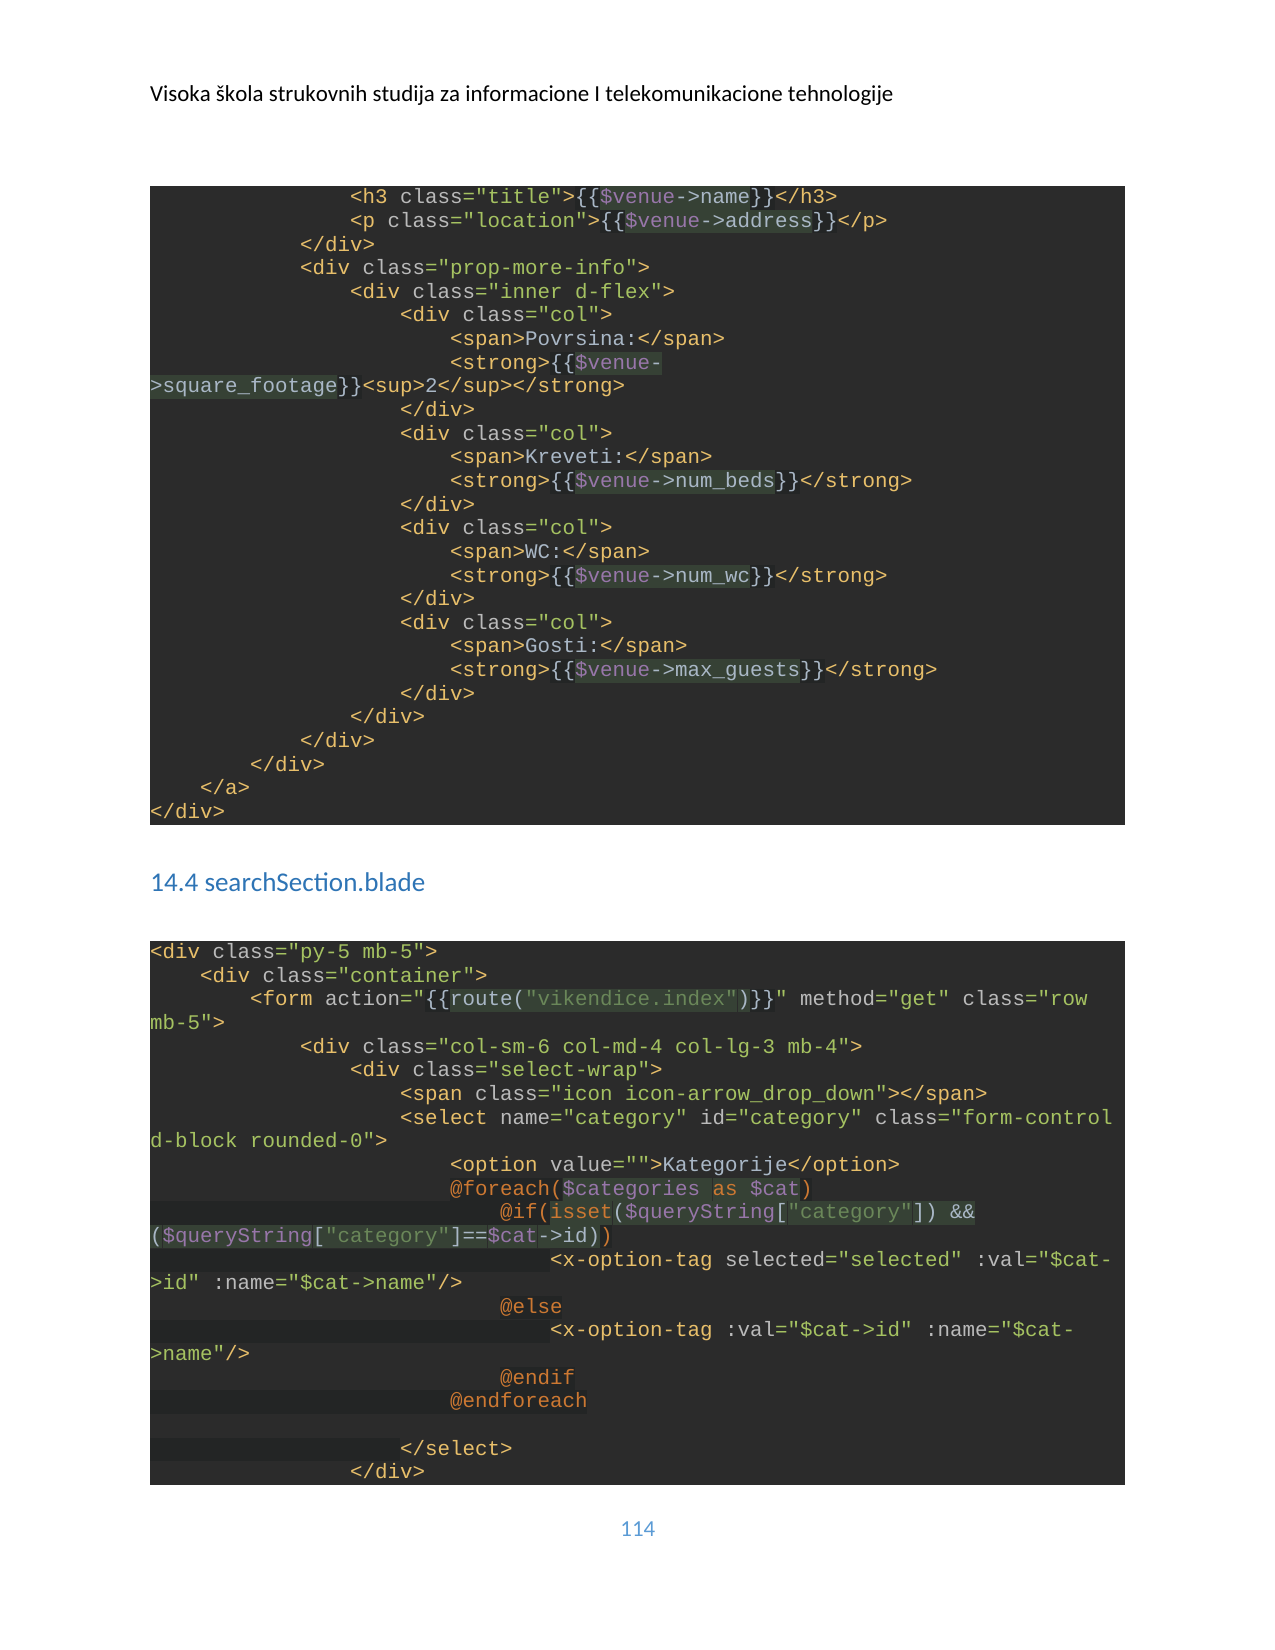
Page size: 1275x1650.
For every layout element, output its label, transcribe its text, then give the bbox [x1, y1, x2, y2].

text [150, 186, 1125, 825]
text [150, 941, 1125, 1485]
subtitle 14.4 searchSection.blade [150, 865, 1125, 898]
